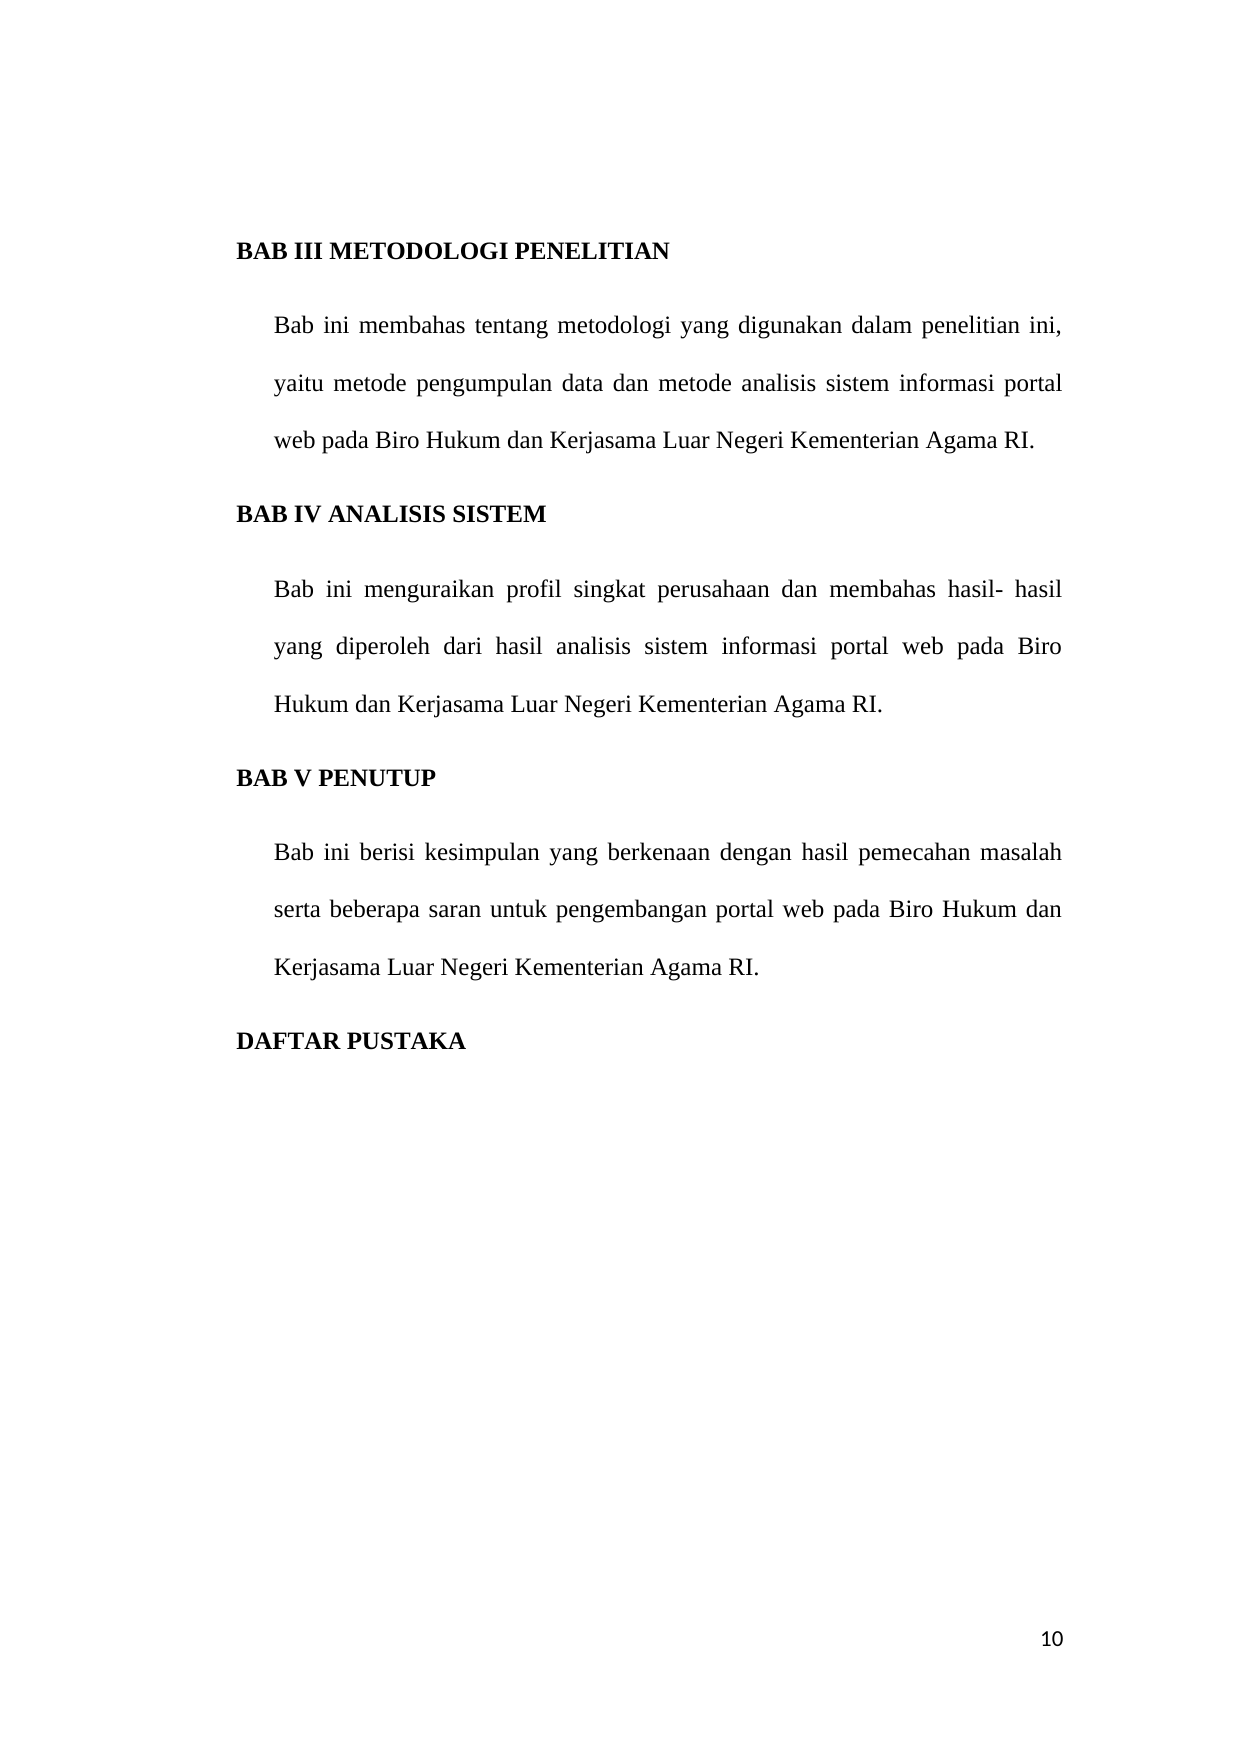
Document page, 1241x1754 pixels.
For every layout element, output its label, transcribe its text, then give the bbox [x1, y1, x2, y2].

text DAFTAR PUSTAKA [236, 1026, 1063, 1055]
text BAB IV ANALISIS SISTEM [236, 499, 1063, 528]
list Bab ini membahas tentang metodologi yang digunakan dalam penelitian ini, yaitu metode pengumpulan data dan metode analisis sistem informasi portal web pada Biro Hukum dan Kerjasama Luar Negeri Kementerian Agama RI. [274, 310, 1063, 454]
list Bab ini berisi kesimpulan yang berkenaan dengan hasil pemecahan masalah serta beberapa saran untuk pengembangan portal web pada Biro Hukum dan Kerjasama Luar Negeri Kementerian Agama RI. [274, 837, 1063, 981]
text BAB III METODOLOGI PENELITIAN [236, 236, 1063, 265]
list Bab ini menguraikan profil singkat perusahaan dan membahas hasil- hasil yang diperoleh dari hasil analisis sistem informasi portal web pada Biro Hukum dan Kerjasama Luar Negeri Kementerian Agama RI. [274, 574, 1063, 717]
text BAB V PENUTUP [236, 763, 1063, 792]
